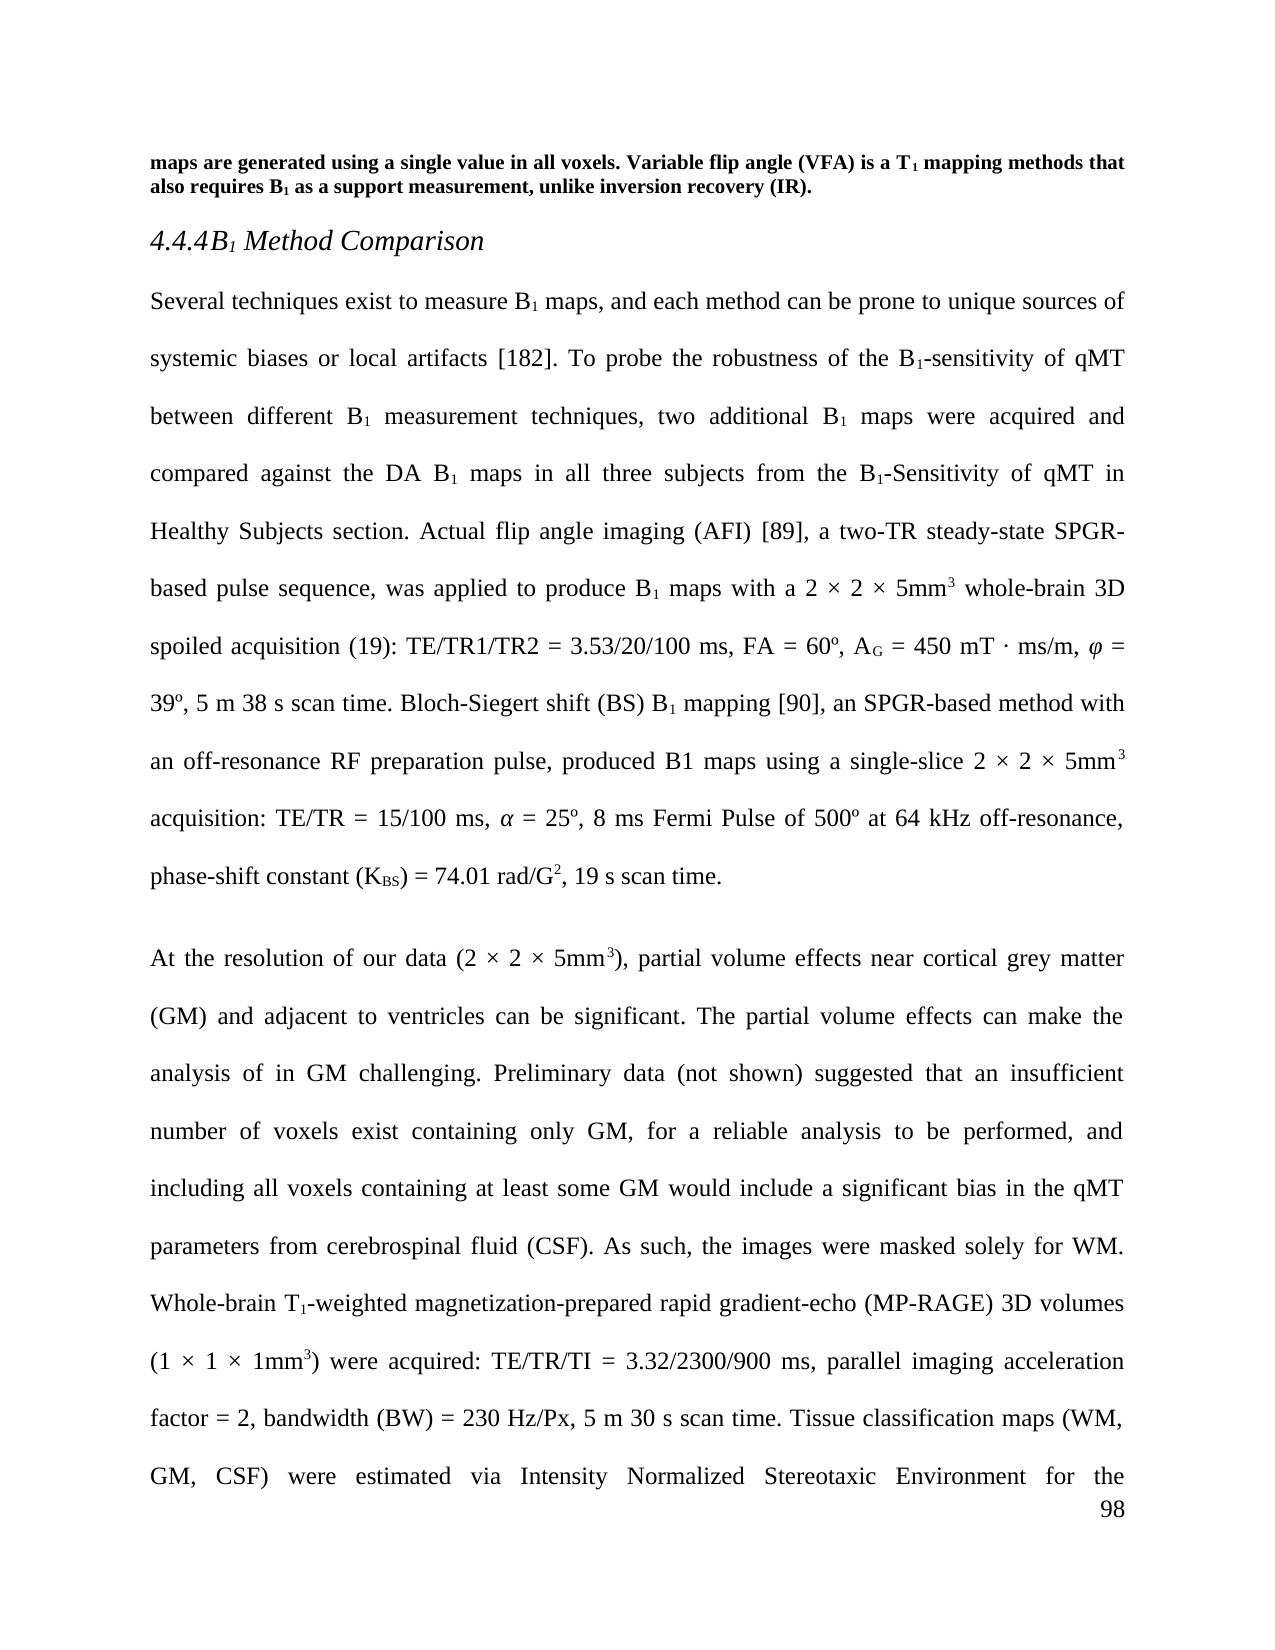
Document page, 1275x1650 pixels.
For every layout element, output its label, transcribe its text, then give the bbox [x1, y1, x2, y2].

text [150, 150, 1125, 198]
subtitle B1 Method Comparison [150, 223, 1125, 257]
text Several techniques exist to measure B1 maps, and each method can be prone to unique sources of systemic biases or local artifacts [182]. To probe the robustness of the B1-sensitivity of qMT between different B1 measurement techniques, two additional B1 maps were acquired and compared against the DA B1 maps in all three subjects from the B1-Sensitivity of qMT in Healthy Subjects section. Actual flip angle imaging (AFI) [89], a two-TR steady-state SPGR-based pulse sequence, was applied to produce B1 maps with a 2 × 2 × 5mm3 whole-brain 3D spoiled acquisition (19): TE/TR1/TR2 = 3.53/20/100 ms, FA = 60º, AG = 450 mT ∙ ms/m, φ = 39º, 5 m 38 s scan time. Bloch-Siegert shift (BS) B1 mapping [90], an SPGR-based method with an off-resonance RF preparation pulse, produced B1 maps using a single-slice 2 × 2 × 5mm3 acquisition: TE/TR = 15/100 ms, α = 25º, 8 ms Fermi Pulse of 500º at 64 kHz off-resonance, phase-shift constant (KBS) = 74.01 rad/G2, 19 s scan time. [150, 286, 1125, 890]
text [150, 943, 1125, 1490]
